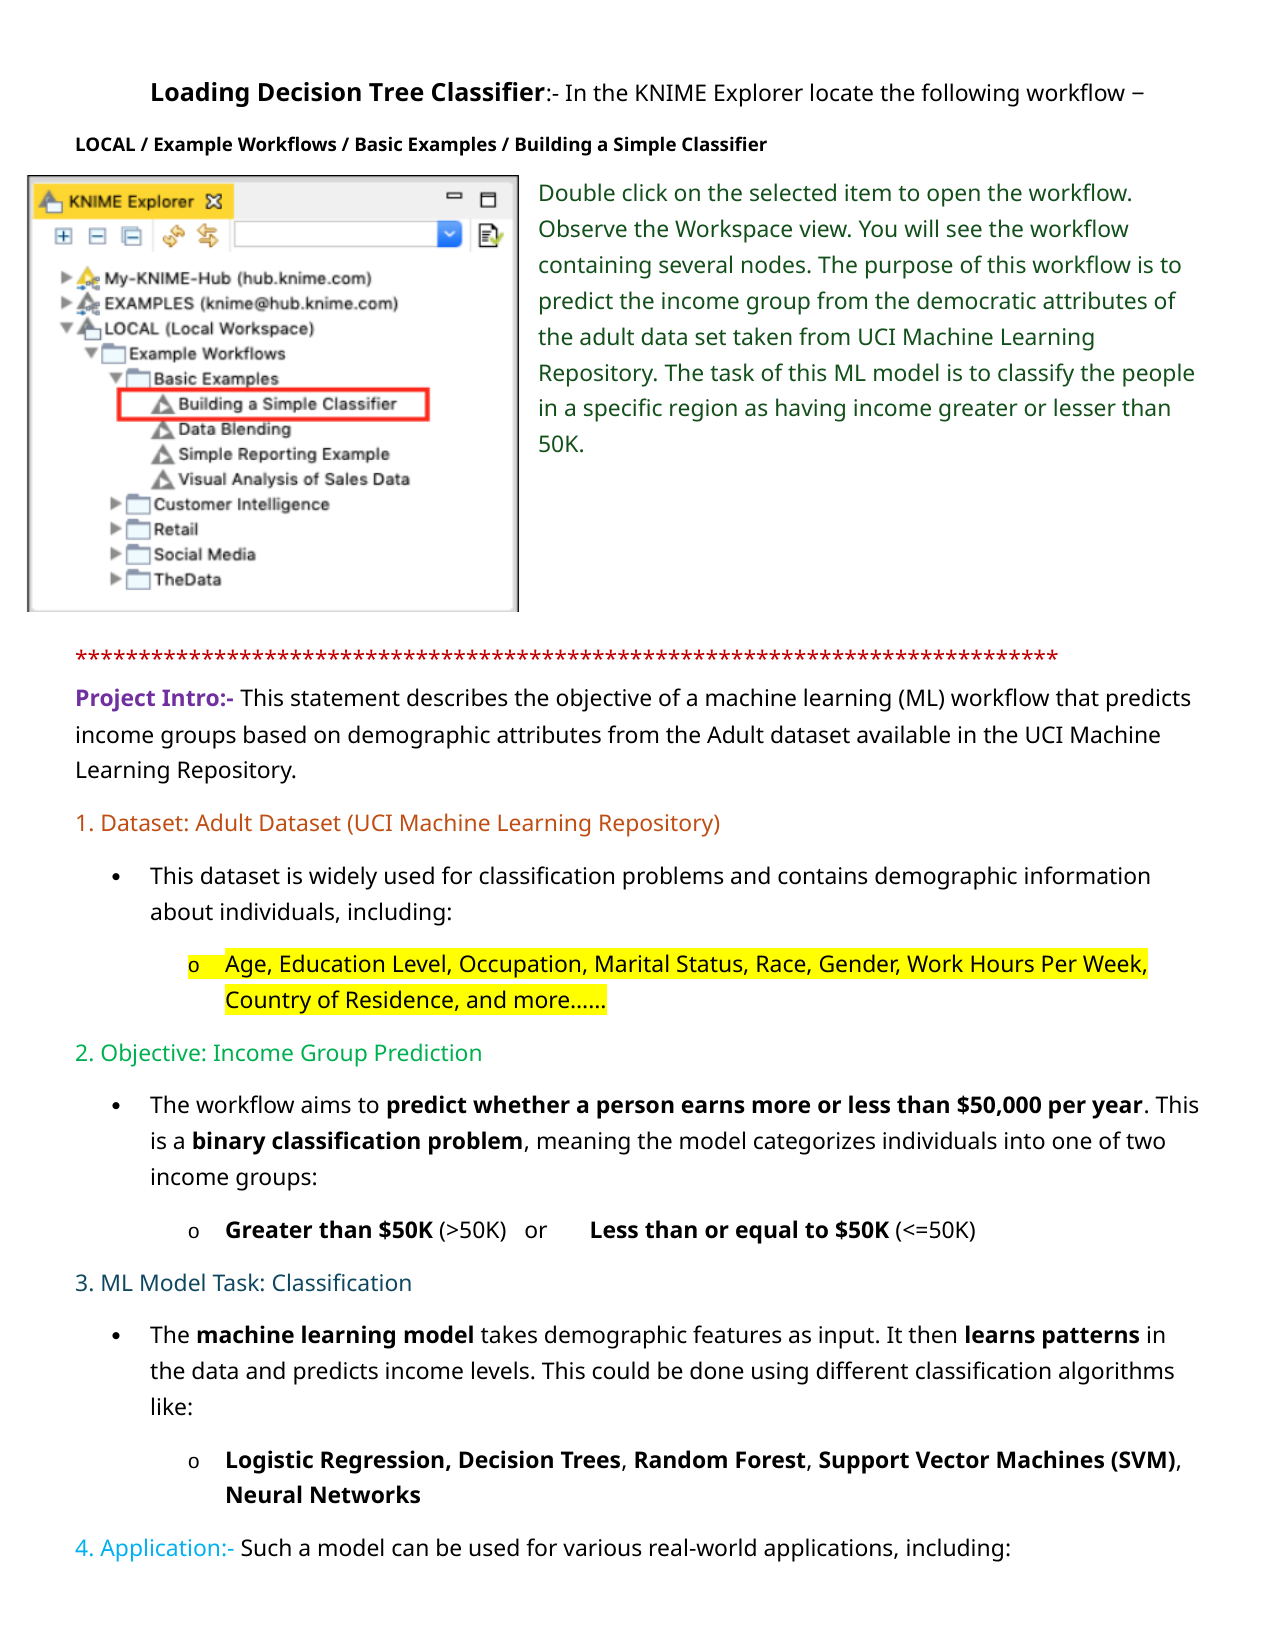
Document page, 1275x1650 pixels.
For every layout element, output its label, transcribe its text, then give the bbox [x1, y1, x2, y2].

text 4. Application:- Such a model can be used for various real-world applications, including: [75, 1532, 1200, 1563]
list Loading Decision Tree Classifier:- In the KNIME Explorer locate the following workflow − [150, 75, 1200, 109]
text Double click on the selected item to open the workflow. Observe the Workspace view. You will see the workflow containing several nodes. The purpose of this workflow is to predict the income group from the democratic attributes of the adult data set taken from UCI Machine Learning Repository. The task of this ML model is to classify the people in a specific region as having income greater or lesser than 50K. [520, 177, 1200, 459]
list The workflow aims to predict whether a person earns more or less than $50,000 per year. This is a binary classification problem, meaning the model categorizes individuals into one of two income groups: [112, 1089, 1200, 1192]
text ****************************************************************************** Project Intro:- This statement describes the objective of a machine learning (ML) workflow that predicts income groups based on demographic attributes from the Adult dataset available in the UCI Machine Learning Repository. [75, 481, 1200, 786]
list Greater than $50K (>50K) or Less than or equal to $50K (<=50K) [187, 1214, 1200, 1245]
picture [26, 175, 520, 612]
list Logistic Regression, Decision Trees, Random Forest, Support Vector Machines (SVM), Neural Networks [187, 1443, 1200, 1511]
list This dataset is widely used for classification problems and contains demographic information about individuals, including: [112, 860, 1200, 927]
text 2. Objective: Income Group Prediction [75, 1037, 1200, 1068]
text 3. ML Model Task: Classification [75, 1266, 1200, 1298]
text LOCAL / Example Workflows / Basic Examples / Building a Simple Classifier [75, 131, 1200, 156]
text 1. Dataset: Adult Dataset (UCI Machine Learning Repository) [75, 807, 1200, 838]
list The machine learning model takes demographic features as input. It then learns patterns in the data and predicts income levels. This could be done using different classification algorithms like: [112, 1319, 1200, 1422]
list Age, Education Level, Occupation, Marital Status, Race, Gender, Work Hours Per Week, Country of Residence, and more…… [187, 948, 1200, 1015]
